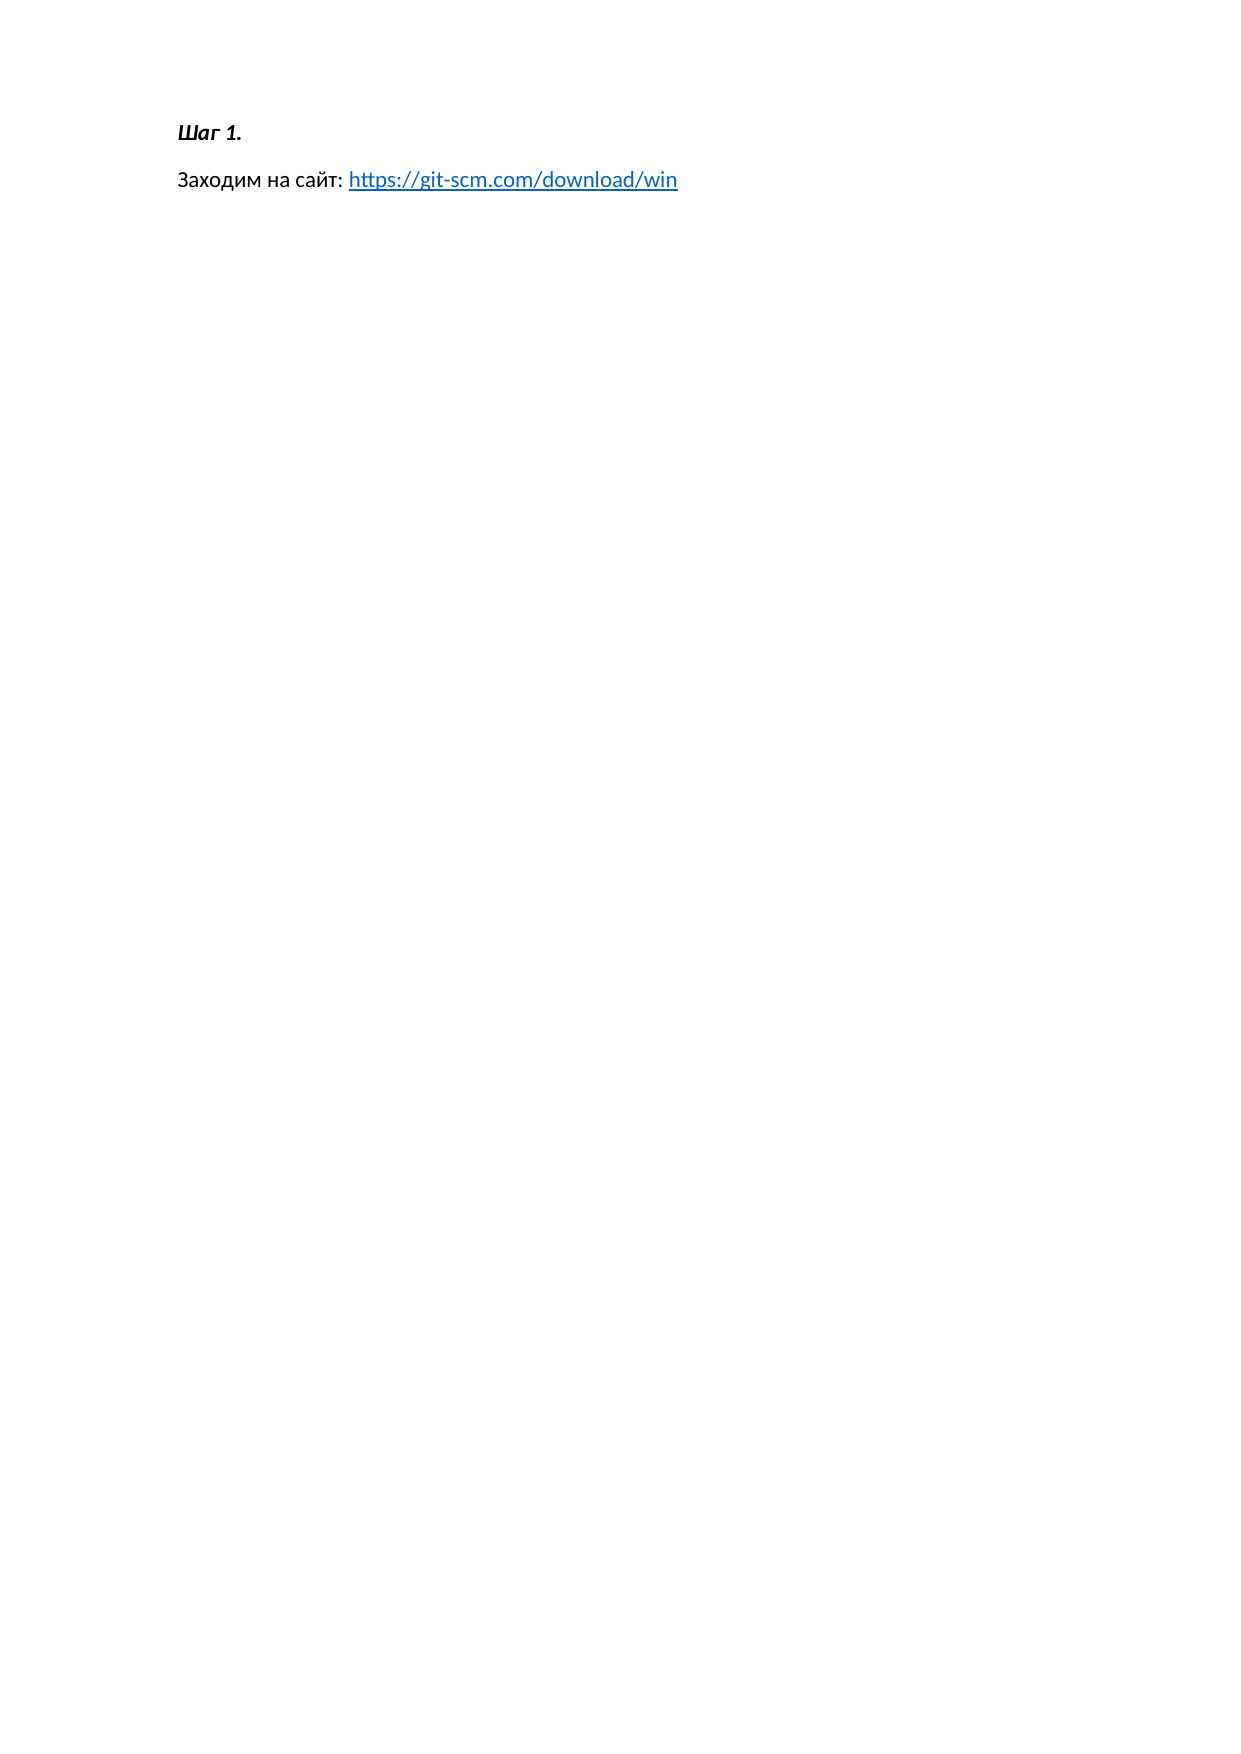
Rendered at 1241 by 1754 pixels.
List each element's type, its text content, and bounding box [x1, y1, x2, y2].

text Шаг 1. [177, 118, 1152, 146]
text Заходим на сайт: https://git-scm.com/download/win [177, 165, 1152, 193]
